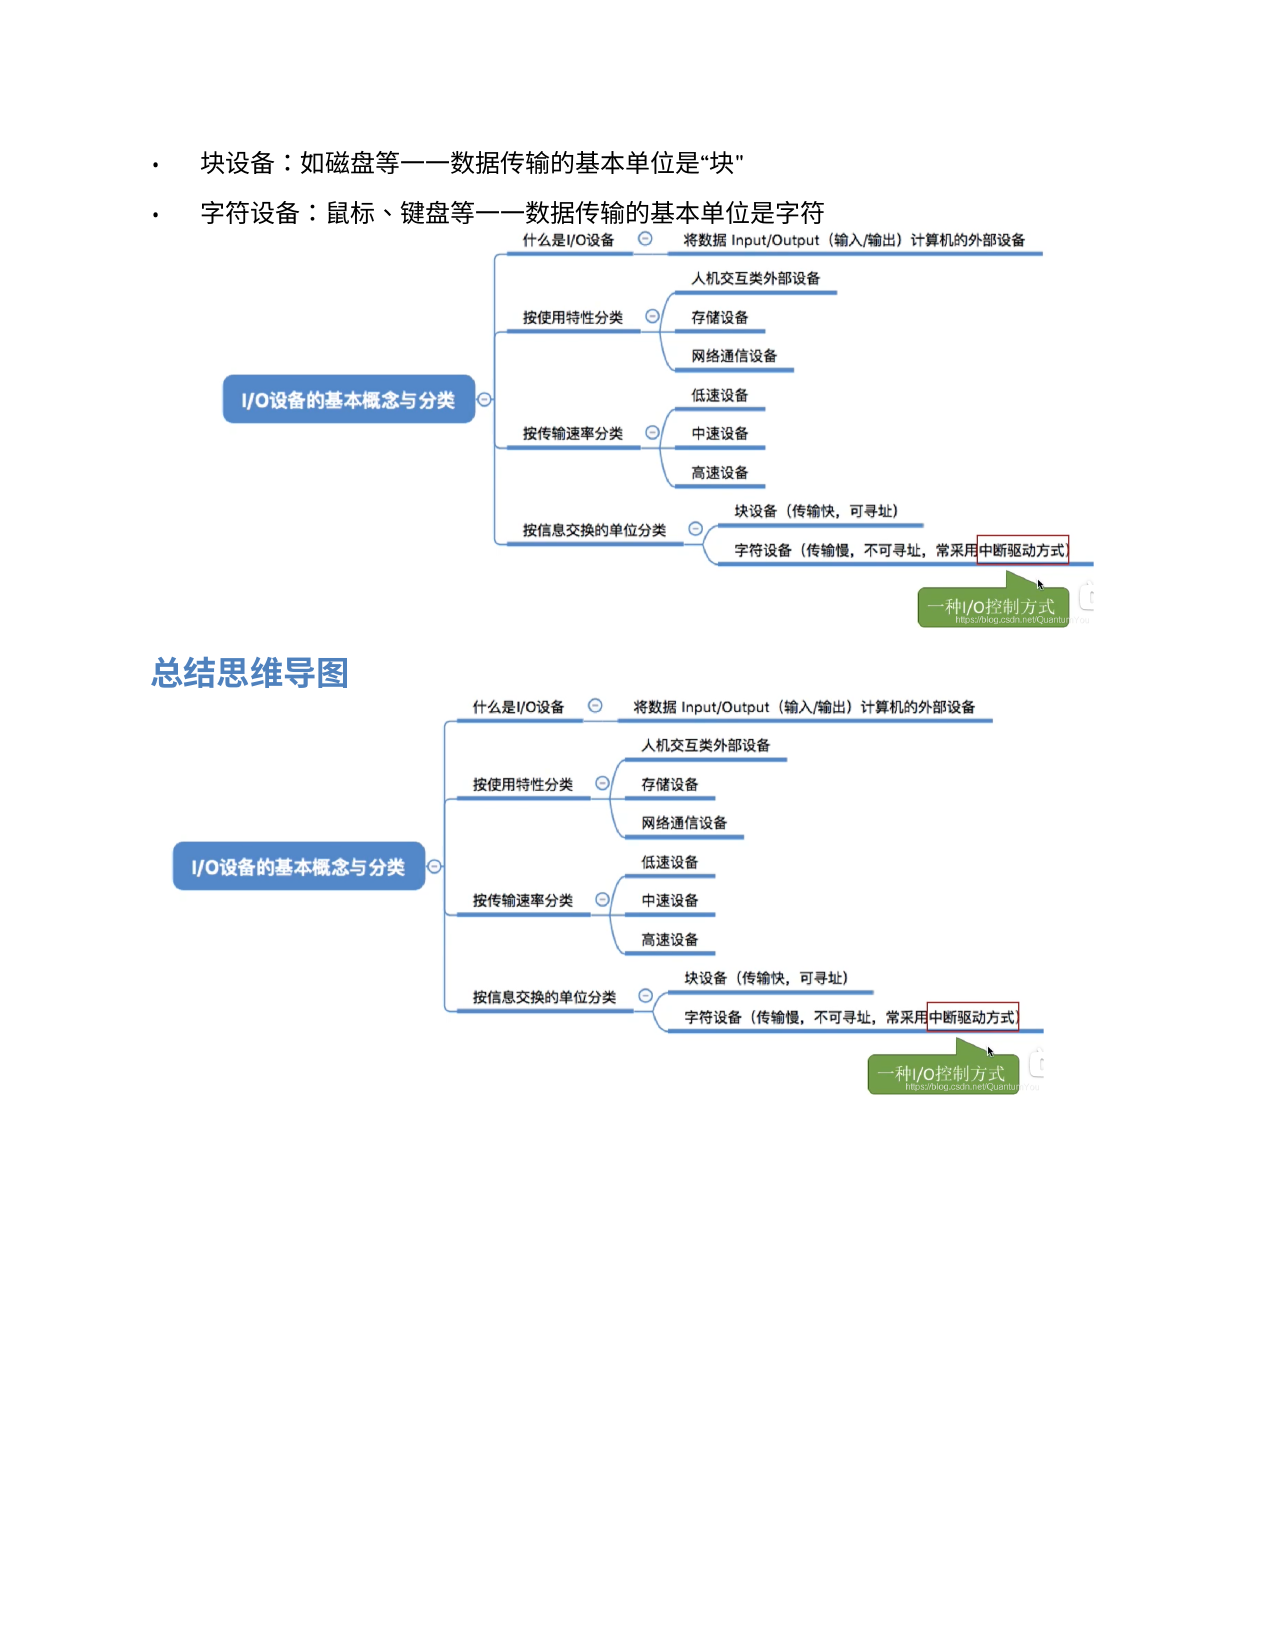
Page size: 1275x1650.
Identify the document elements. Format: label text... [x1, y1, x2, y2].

picture [218, 228, 1094, 630]
list 块设备：如磁盘等一一数据传输的基本单位是“块" [150, 150, 1125, 179]
subtitle 总结思维导图 [150, 650, 1125, 696]
picture [168, 695, 1044, 1097]
